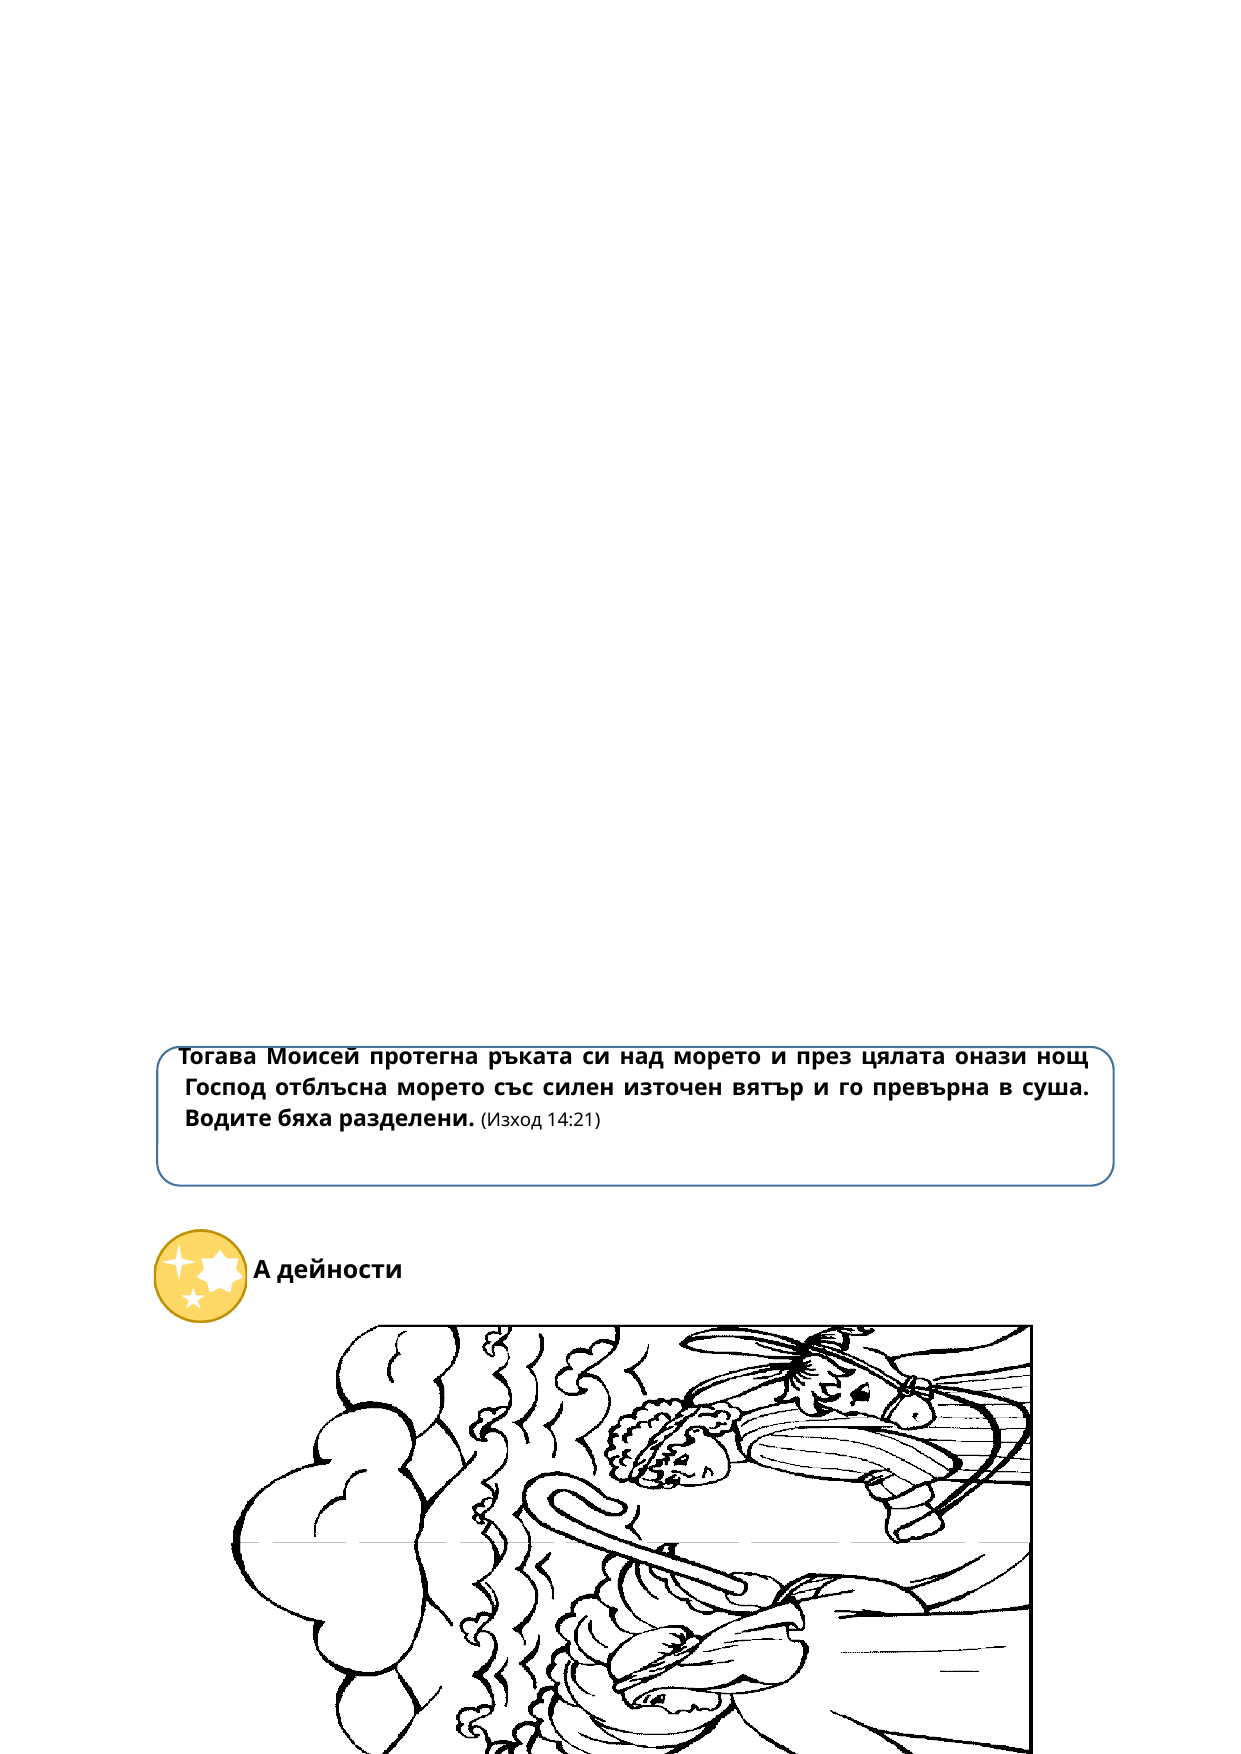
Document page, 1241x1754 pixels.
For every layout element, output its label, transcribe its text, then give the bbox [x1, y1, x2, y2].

text Тогава Моисей протегна ръката си над морето и през цялата онази нощ Господ отблъсна морето със силен източен вятър и го превърна в суша. Водите бяха разделени. (Изход 14:21) [150, 1040, 1090, 1133]
picture [153, 1229, 1041, 1754]
text A дейности [248, 1252, 1090, 1286]
